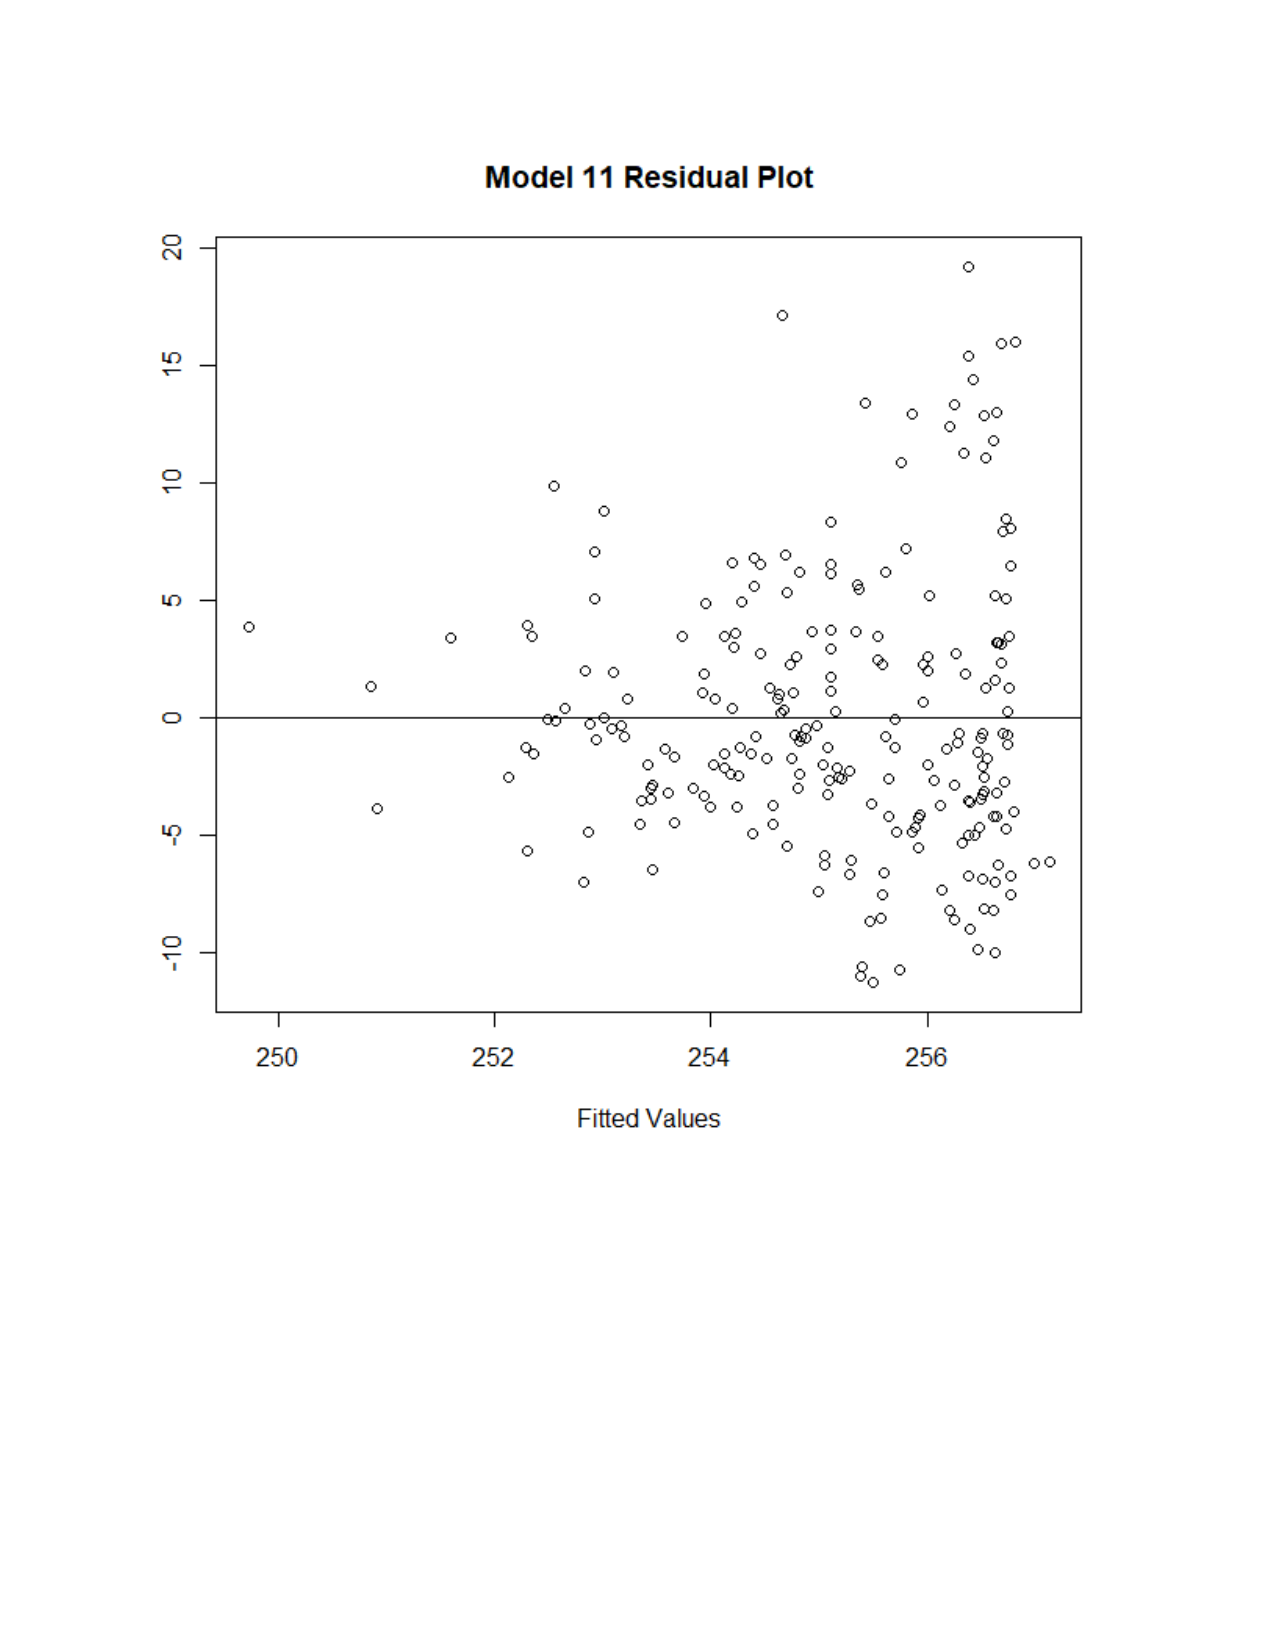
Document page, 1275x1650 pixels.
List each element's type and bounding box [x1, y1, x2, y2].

picture [150, 150, 1087, 1137]
